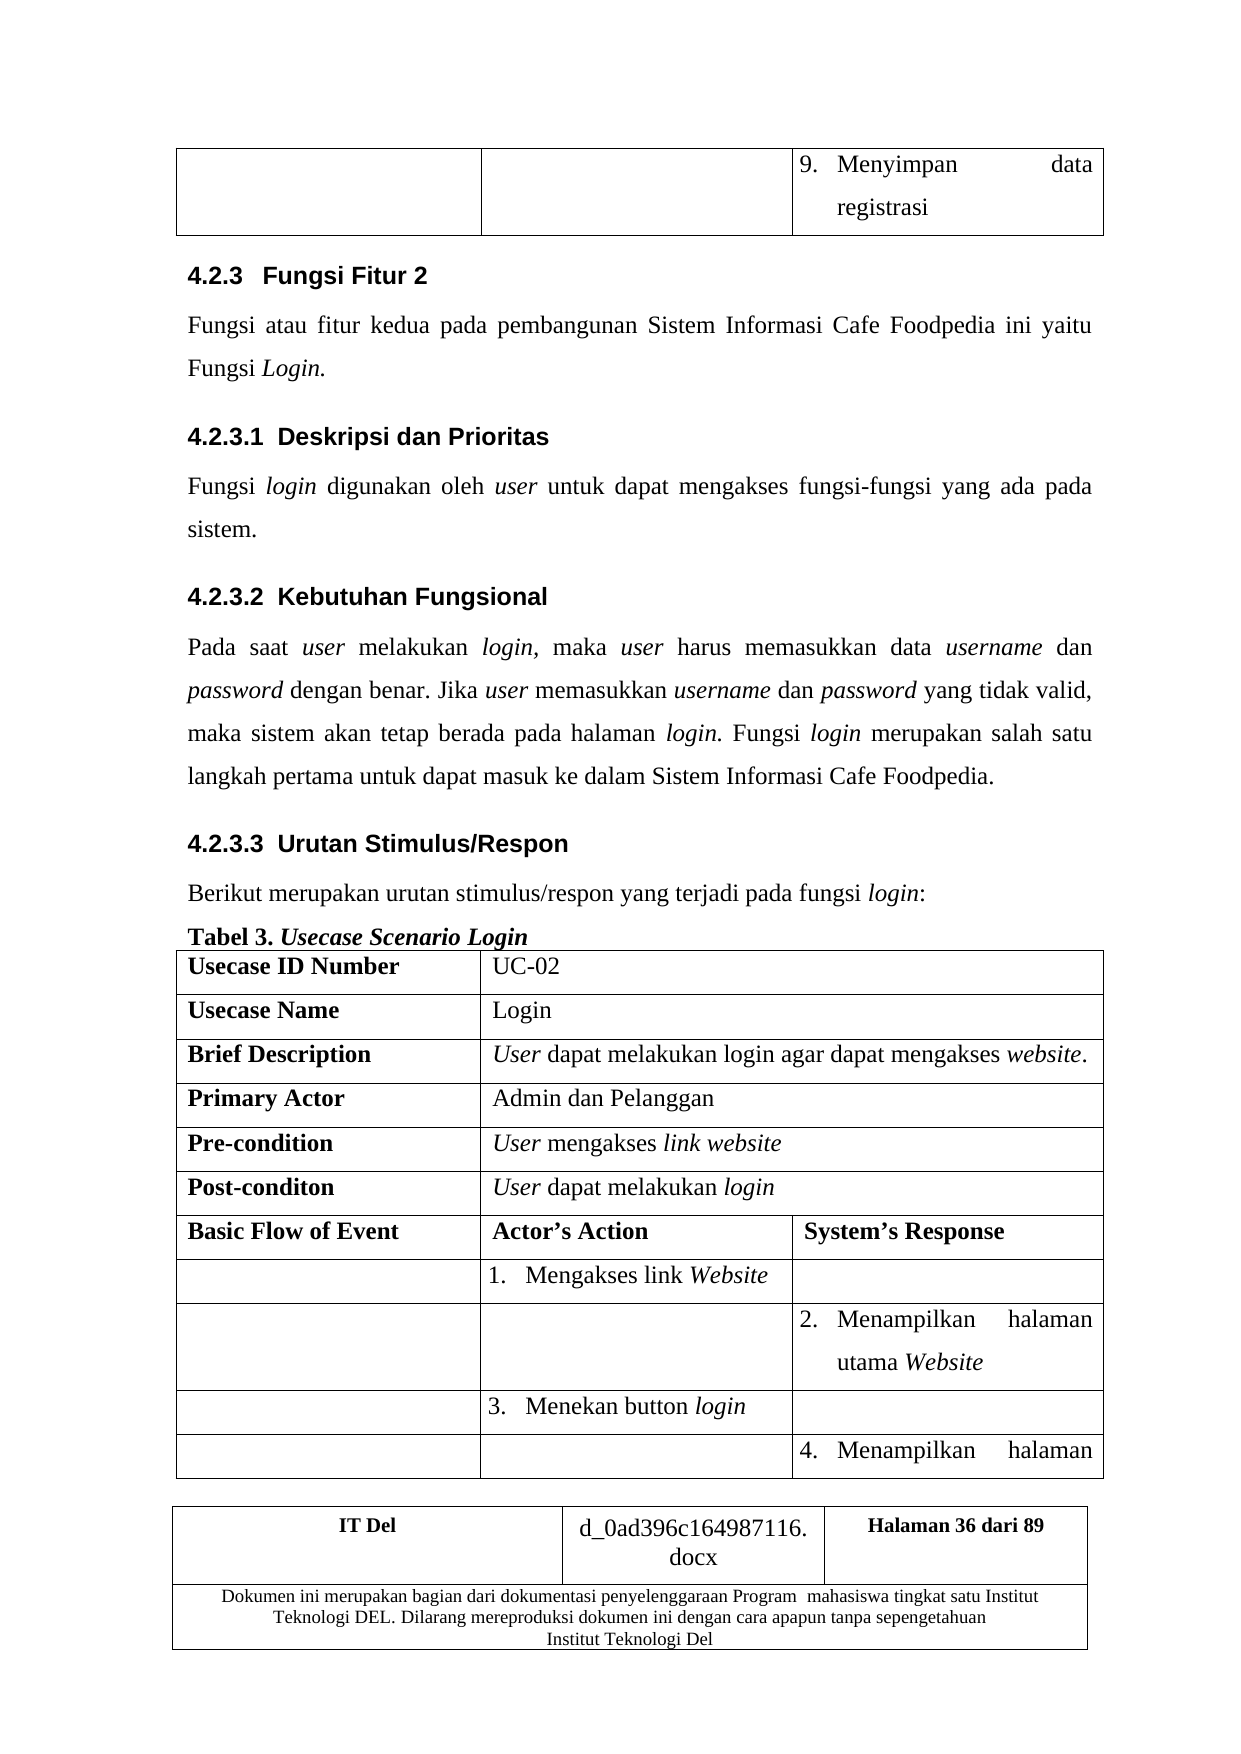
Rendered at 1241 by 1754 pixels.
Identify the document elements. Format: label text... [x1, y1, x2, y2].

table_cell Menekan button login [481, 1391, 792, 1434]
table_cell System’s Response [793, 1216, 1103, 1259]
table_cell [482, 149, 792, 235]
table_cell Pre-condition [177, 1128, 480, 1171]
table_cell User mengakses link website [481, 1128, 1103, 1171]
table_cell Menyimpan data registrasi [793, 149, 1103, 235]
table_cell User dapat melakukan login agar dapat mengakses website. [481, 1040, 1103, 1082]
table_cell [177, 1260, 480, 1303]
text Pada saat user melakukan login, maka user harus memasukkan data username dan password dengan benar. Jika user memasukkan username dan password yang tidak valid, maka sistem akan tetap berada pada halaman login. Fungsi login merupakan salah satu langkah pertama untuk dapat masuk ke dalam Sistem Informasi Cafe Foodpedia. [187, 632, 1092, 790]
table_cell Primary Actor [177, 1084, 480, 1127]
text Berikut merupakan urutan stimulus/respon yang terjadi pada fungsi login: [187, 878, 1092, 907]
table_cell [177, 149, 481, 235]
subtitle Kebutuhan Fungsional [187, 582, 1092, 611]
table_cell [793, 1391, 1103, 1434]
table_header UC-02 [481, 951, 1103, 994]
table_cell [481, 1304, 792, 1390]
table_cell [177, 1304, 480, 1390]
table_cell Usecase Name [177, 995, 480, 1038]
table_cell [177, 1391, 480, 1434]
table_cell Actor’s Action [481, 1216, 792, 1259]
table_cell Basic Flow of Event [177, 1216, 480, 1259]
text Tabel 3. Usecase Scenario Login [187, 922, 1092, 950]
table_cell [793, 1435, 1103, 1478]
table_cell User dapat melakukan login [481, 1172, 1103, 1215]
text Fungsi login digunakan oleh user untuk dapat mengakses fungsi-fungsi yang ada pada sistem. [187, 471, 1092, 543]
subtitle Fungsi Fitur 2 [187, 261, 1092, 290]
table_cell Login [481, 995, 1103, 1038]
text Fungsi atau fitur kedua pada pembangunan Sistem Informasi Cafe Foodpedia ini yaitu Fungsi Login. [187, 310, 1092, 382]
table_cell Mengakses link Website [481, 1260, 792, 1303]
table_cell Menampilkan halaman utama Website [793, 1304, 1103, 1390]
subtitle Urutan Stimulus/Respon [187, 829, 1092, 858]
subtitle Deskripsi dan Prioritas [187, 422, 1092, 450]
table_cell [481, 1435, 792, 1478]
table_cell Brief Description [177, 1040, 480, 1082]
table_cell [793, 1260, 1103, 1303]
table_cell [177, 1435, 480, 1478]
table_header Usecase ID Number [177, 951, 480, 994]
table_cell Post-conditon [177, 1172, 480, 1215]
table_cell Admin dan Pelanggan [481, 1084, 1103, 1127]
